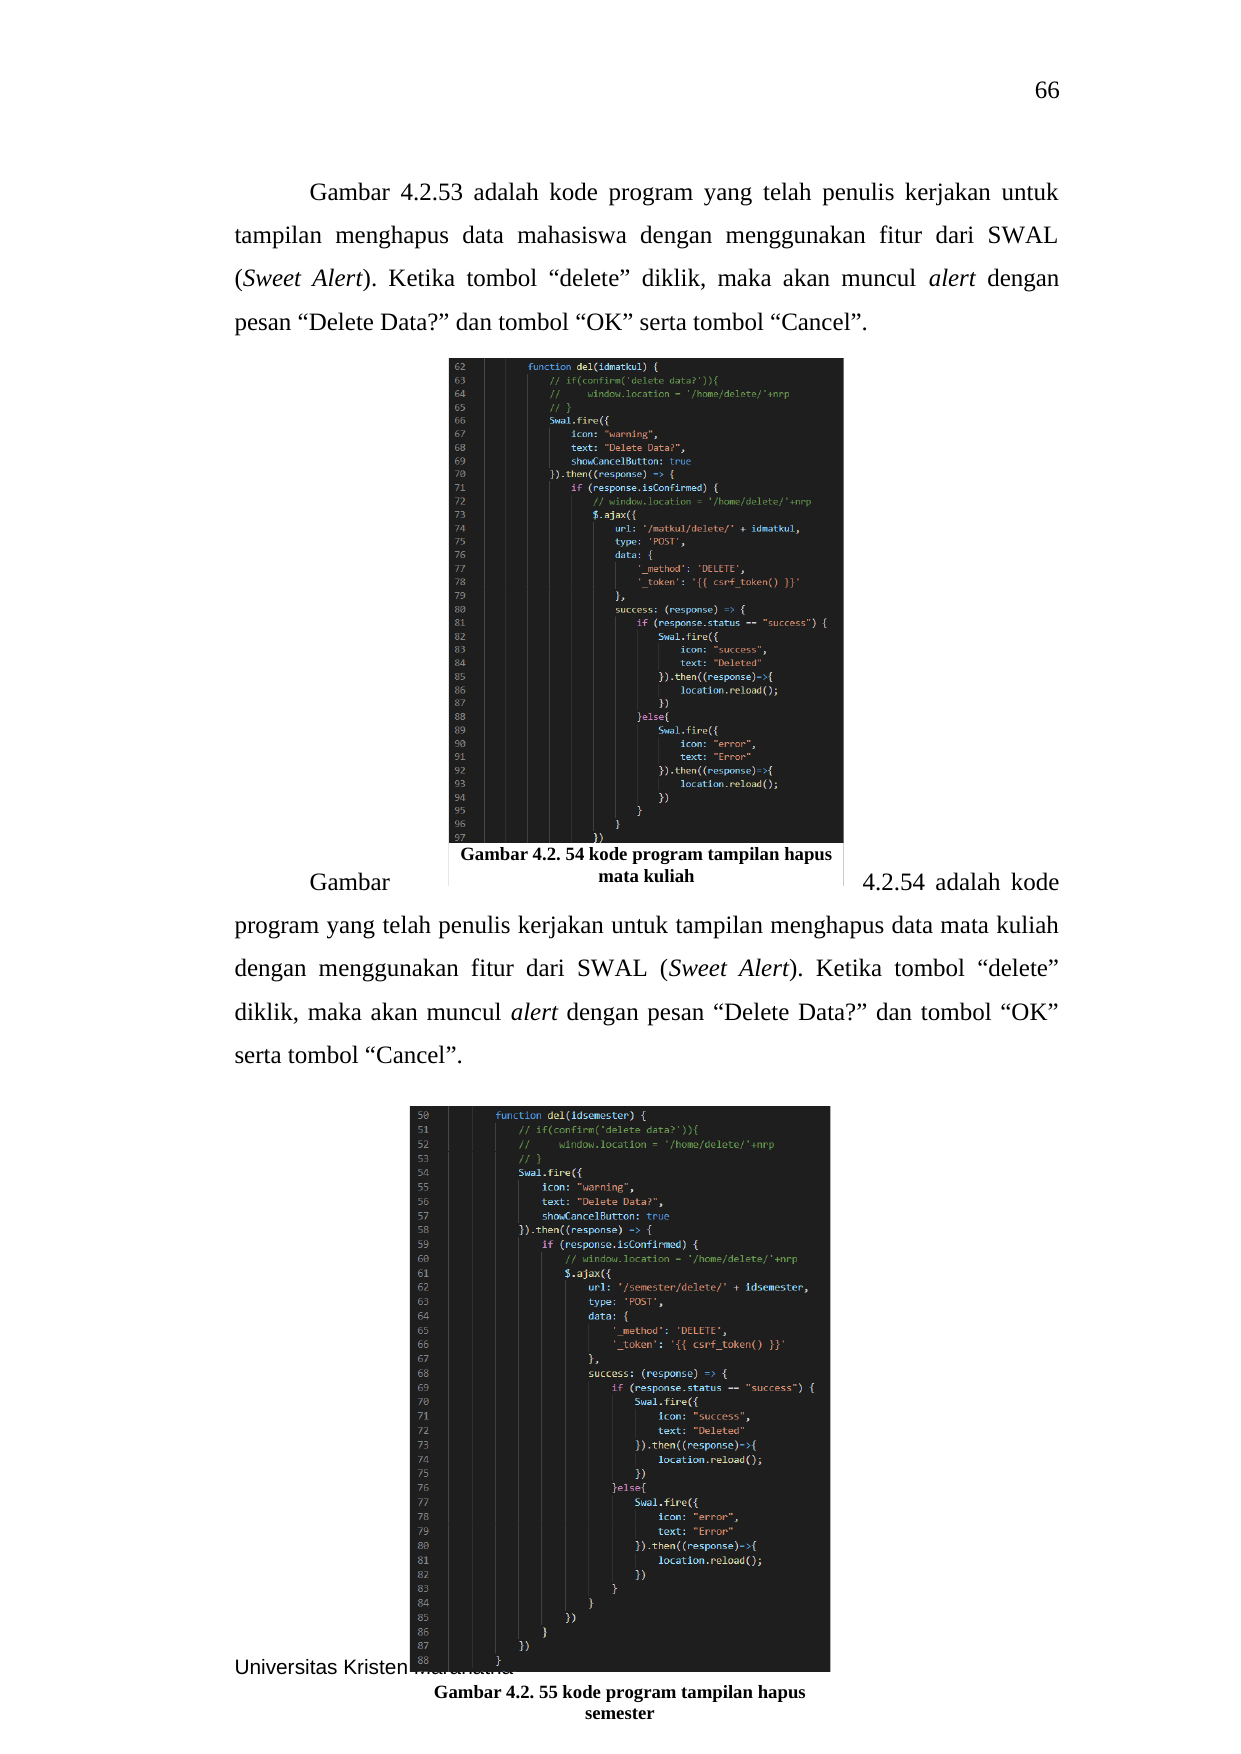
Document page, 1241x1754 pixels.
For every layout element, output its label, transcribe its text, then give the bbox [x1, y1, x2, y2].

text Gambar 4.2.54 adalah kode program yang telah penulis kerjakan untuk tampilan menghapus data mata kuliah dengan menggunakan fitur dari SWAL (Sweet Alert). Ketika tombol “delete” diklik, maka akan muncul alert dengan pesan “Delete Data?” dan tombol “OK” serta tombol “Cancel”. [234, 867, 1059, 1068]
picture [448, 358, 844, 843]
text Gambar 4.2.53 adalah kode program yang telah penulis kerjakan untuk tampilan menghapus data mahasiswa dengan menggunakan fitur dari SWAL (Sweet Alert). Ketika tombol “delete” diklik, maka akan muncul alert dengan pesan “Delete Data?” dan tombol “OK” serta tombol “Cancel”. [234, 177, 1059, 335]
picture [409, 1106, 831, 1672]
